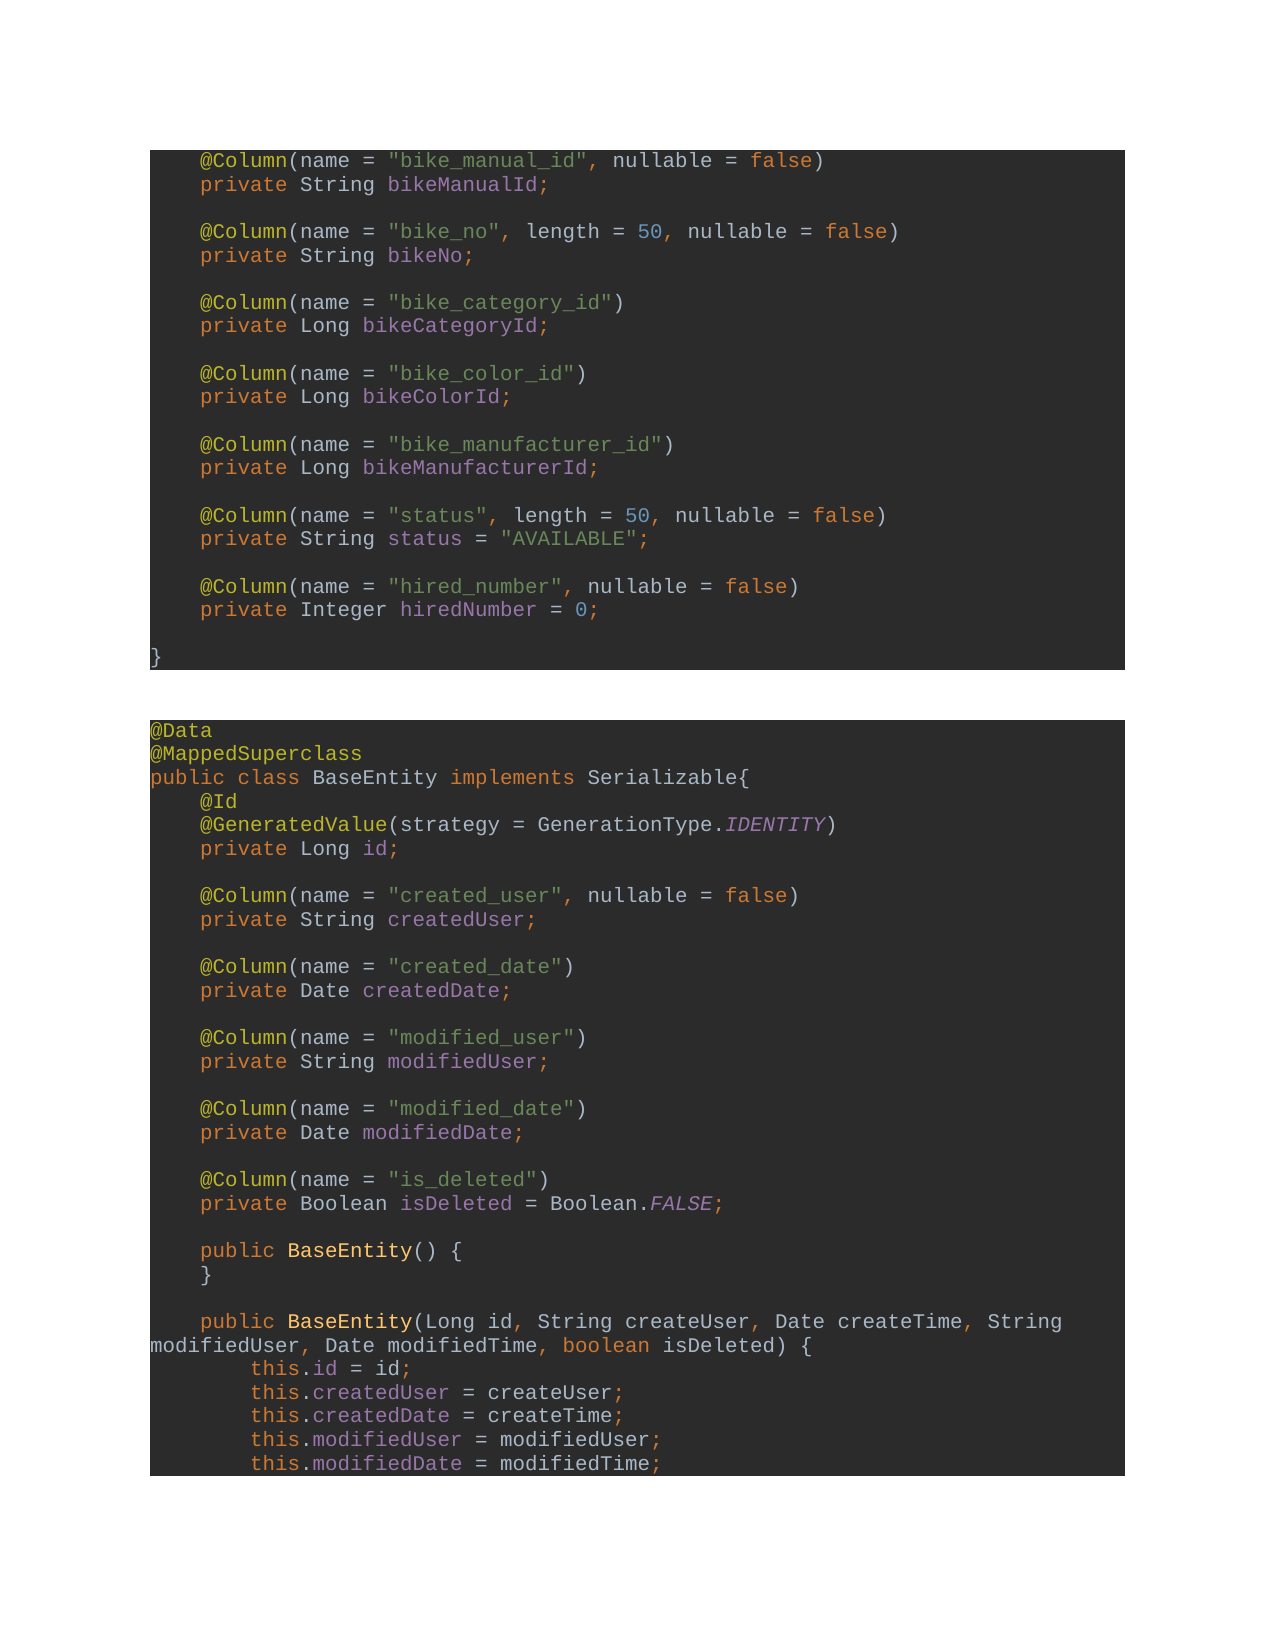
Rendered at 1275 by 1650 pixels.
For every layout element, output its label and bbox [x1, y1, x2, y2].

text [150, 720, 1125, 1476]
text [150, 150, 1125, 670]
